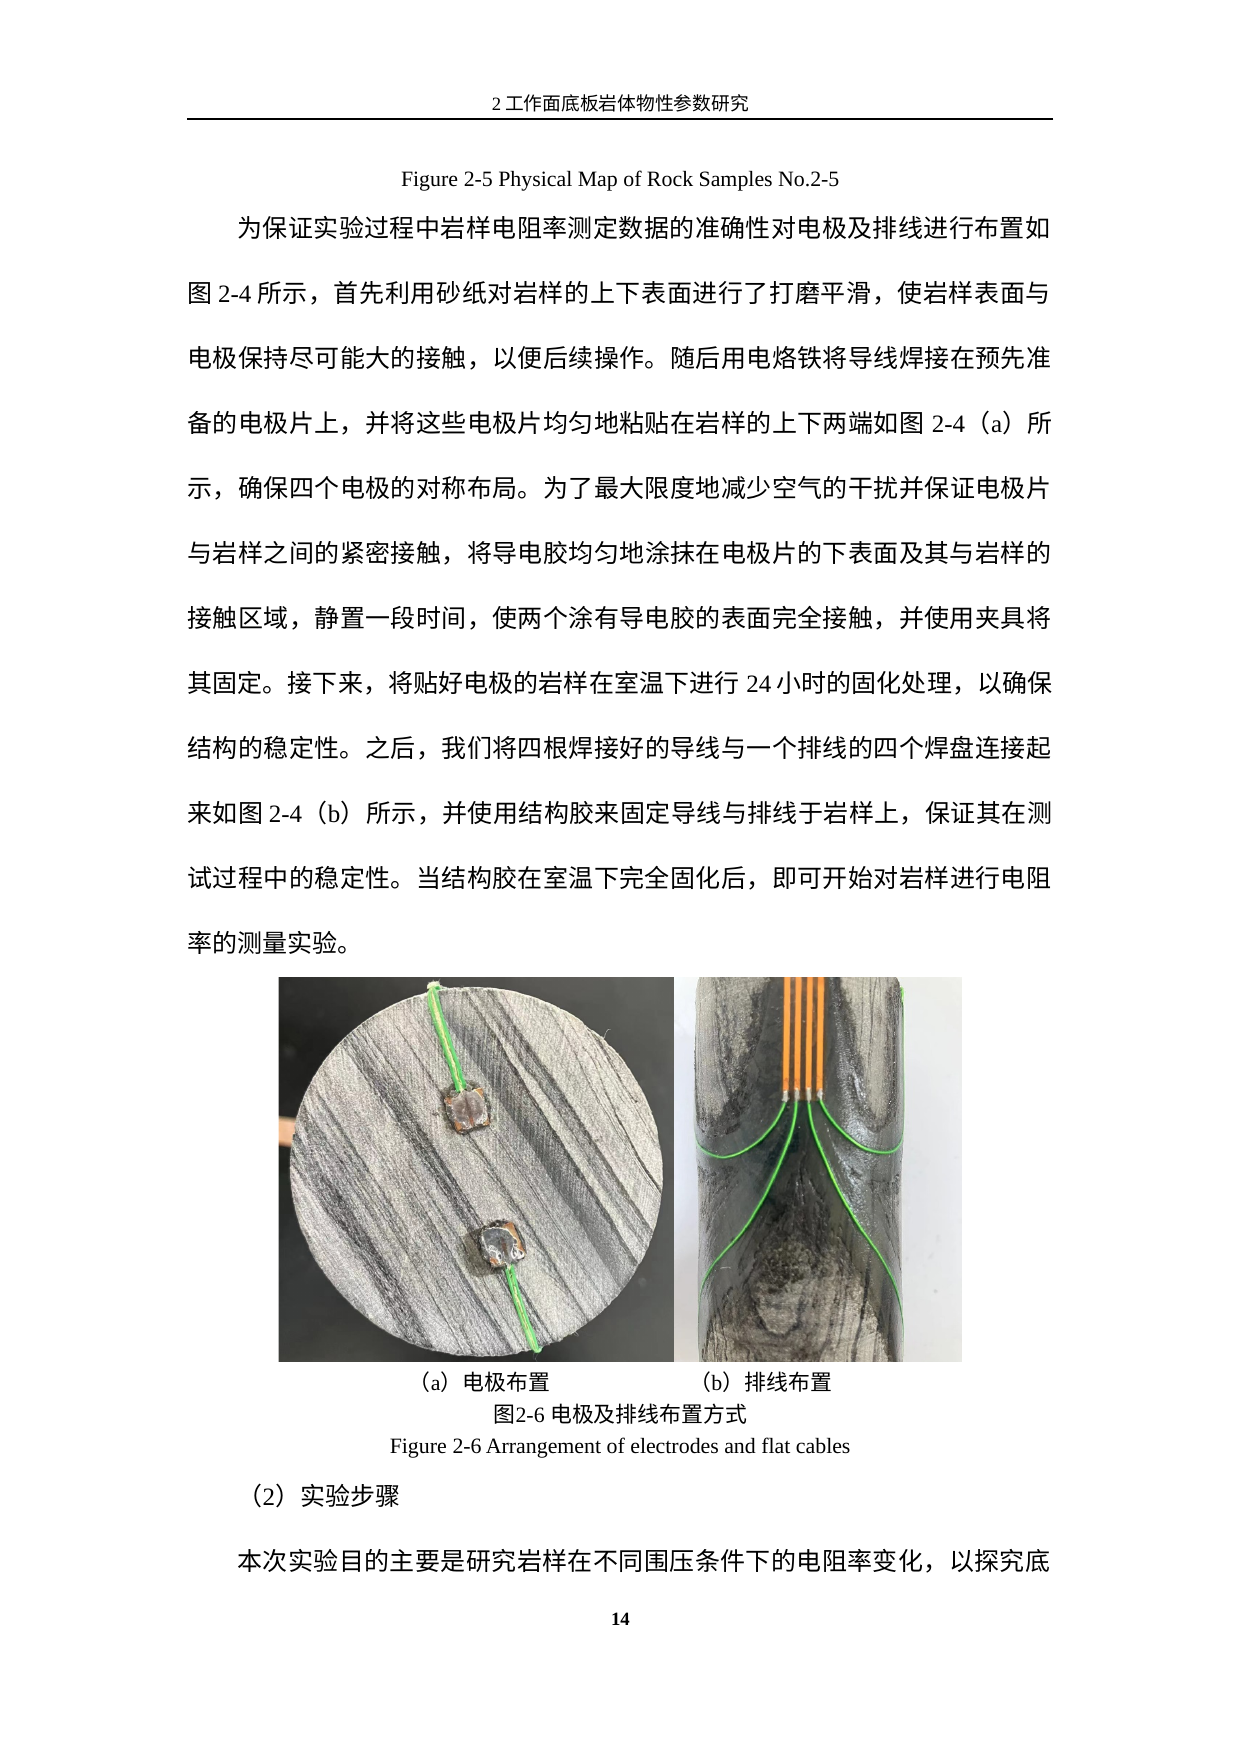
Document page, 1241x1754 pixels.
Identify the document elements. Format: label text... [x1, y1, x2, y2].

text （2）实验步骤 [187, 1462, 1053, 1527]
text 为保证实验过程中岩样电阻率测定数据的准确性对电极及排线进行布置如图2-4所示，首先利用砂纸对岩样的上下表面进行了打磨平滑，使岩样表面与电极保持尽可能大的接触，以便后续操作。随后用电烙铁将导线焊接在预先准备的电极片上，并将这些电极片均匀地粘贴在岩样的上下两端如图2-4（a）所示，确保四个电极的对称布局。为了最大限度地减少空气的干扰并保证电极片与岩样之间的紧密接触，将导电胶均匀地涂抹在电极片的下表面及其与岩样的接触区域，静置一段时间，使两个涂有导电胶的表面完全接触，并使用夹具将其固定。接下来，将贴好电极的岩样在室温下进行24小时的固化处理，以确保结构的稳定性。之后，我们将四根焊接好的导线与一个排线的四个焊盘连接起来如图2-4（b）所示，并使用结构胶来固定导线与排线于岩样上，保证其在测试过程中的稳定性。当结构胶在室温下完全固化后，即可开始对岩样进行电阻率的测量实验。 [187, 194, 1053, 974]
text （a）电极布置 （b）排线布置 [187, 1364, 1053, 1397]
picture [674, 977, 962, 1362]
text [187, 1527, 1053, 1592]
